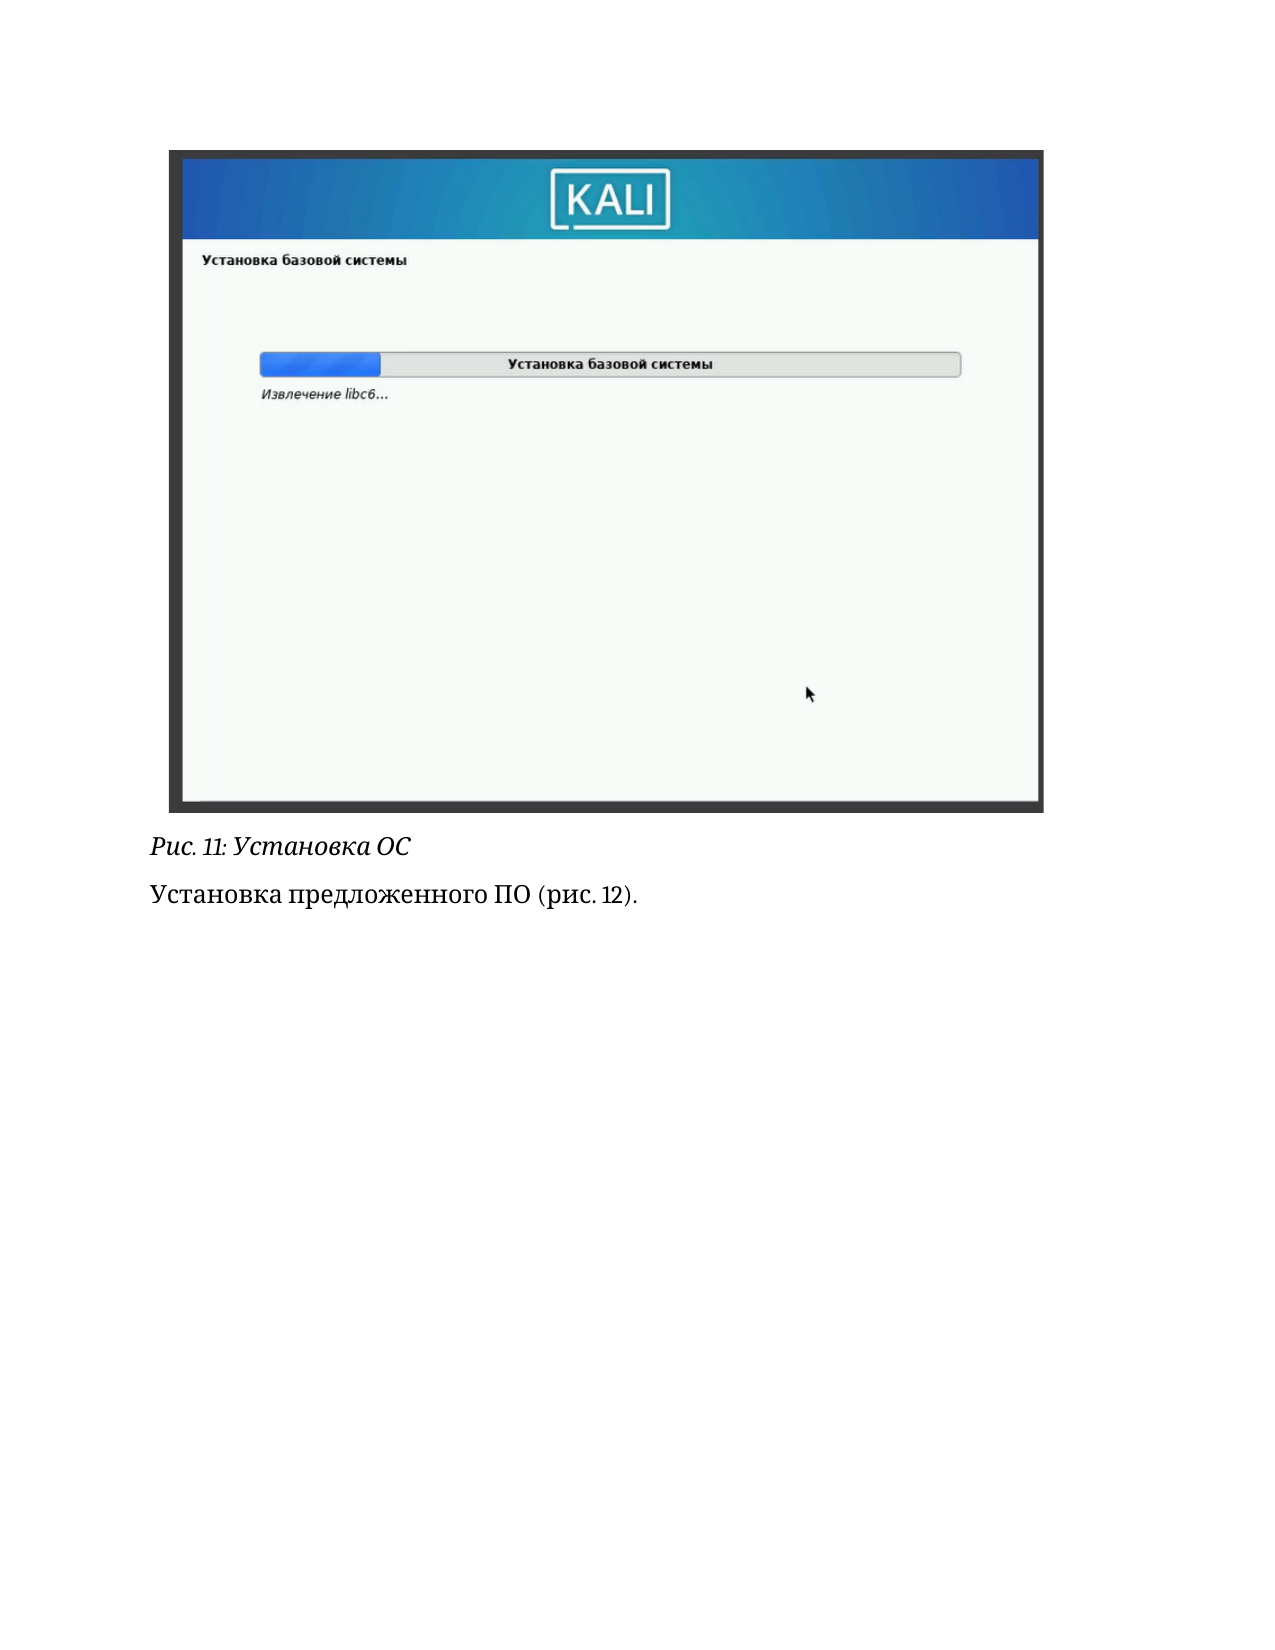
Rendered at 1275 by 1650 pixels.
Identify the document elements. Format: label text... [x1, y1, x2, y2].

text Рис. 11: Установка ОС [150, 833, 1125, 862]
picture [168, 150, 1044, 813]
text Установка предложенного ПО (рис. 12). [150, 881, 1125, 909]
